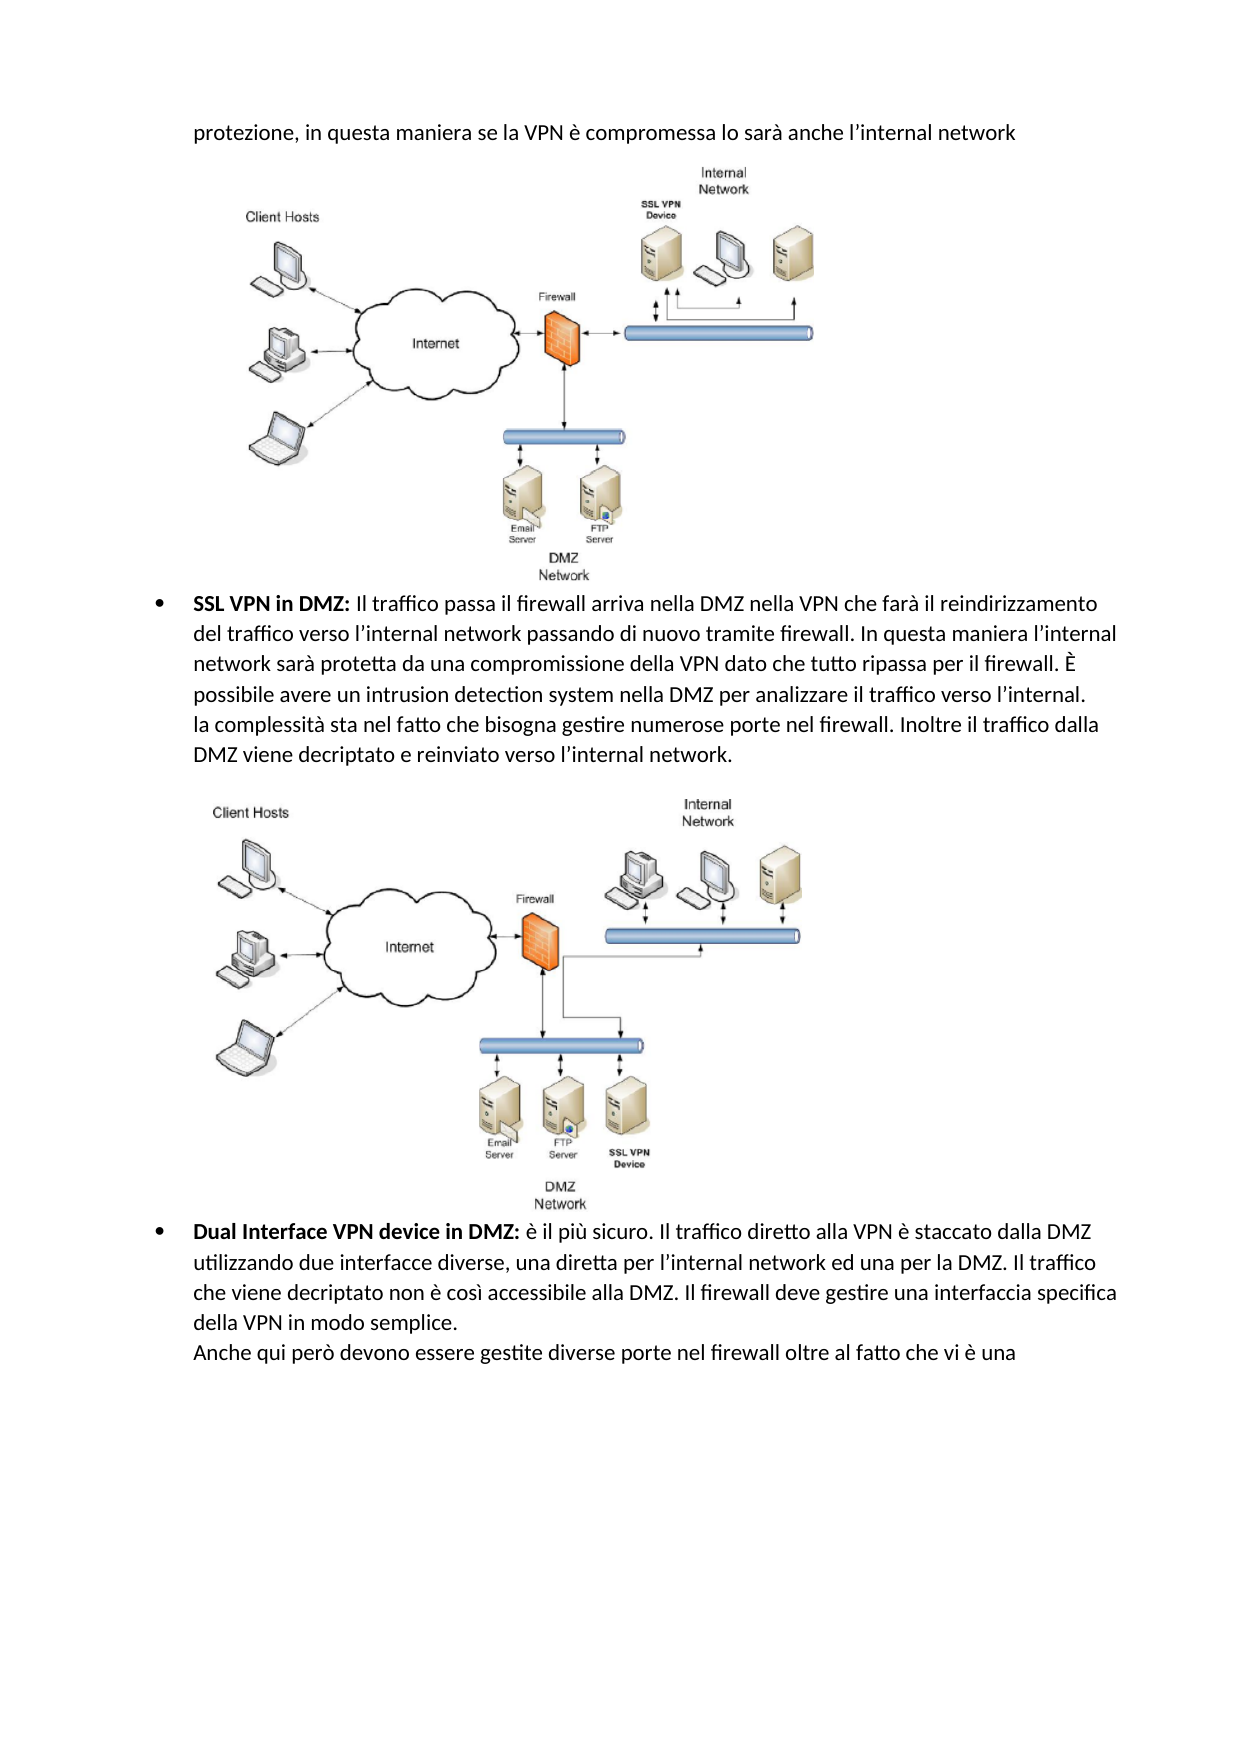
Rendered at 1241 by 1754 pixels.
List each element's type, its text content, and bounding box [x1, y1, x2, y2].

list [156, 1217, 1122, 1366]
picture [193, 770, 855, 1216]
picture [193, 148, 876, 587]
